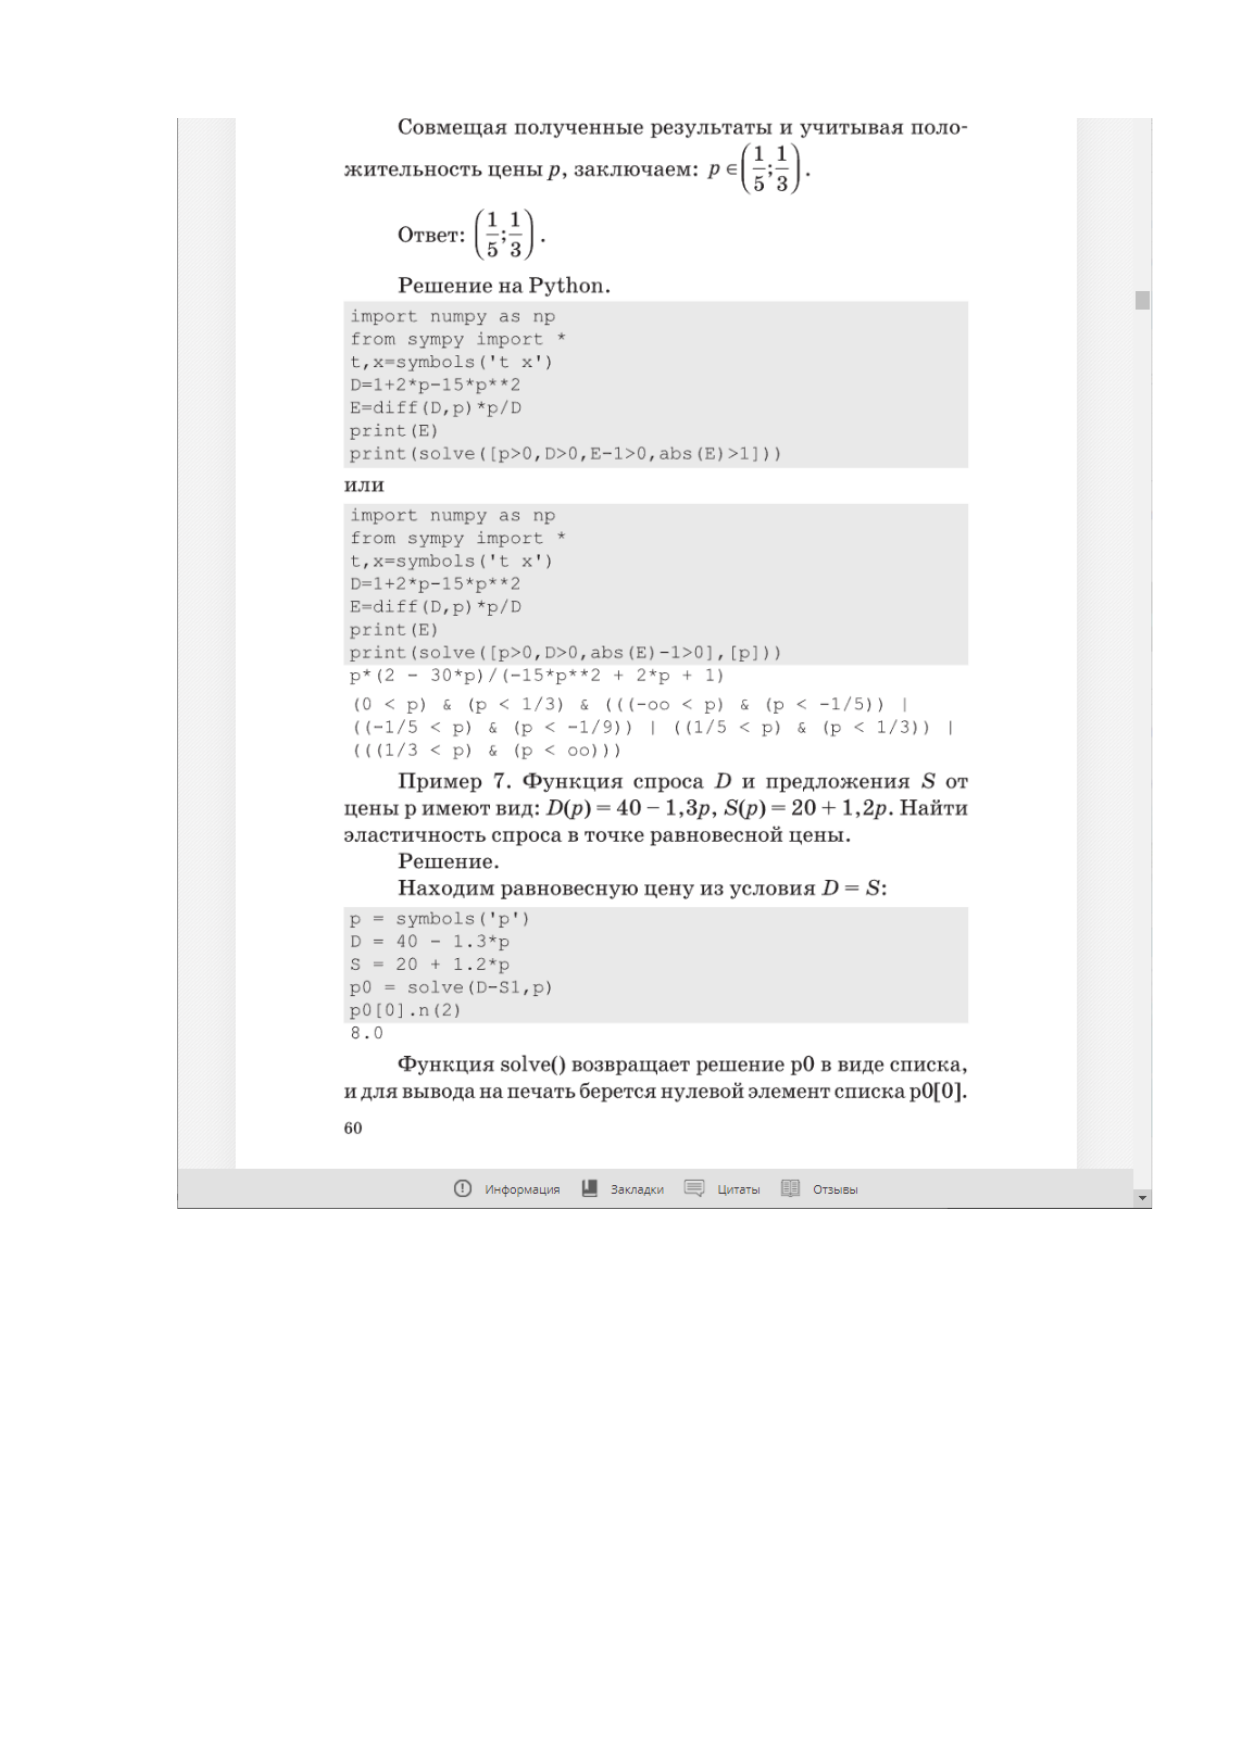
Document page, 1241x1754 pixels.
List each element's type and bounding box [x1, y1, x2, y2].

picture [177, 118, 1153, 1209]
